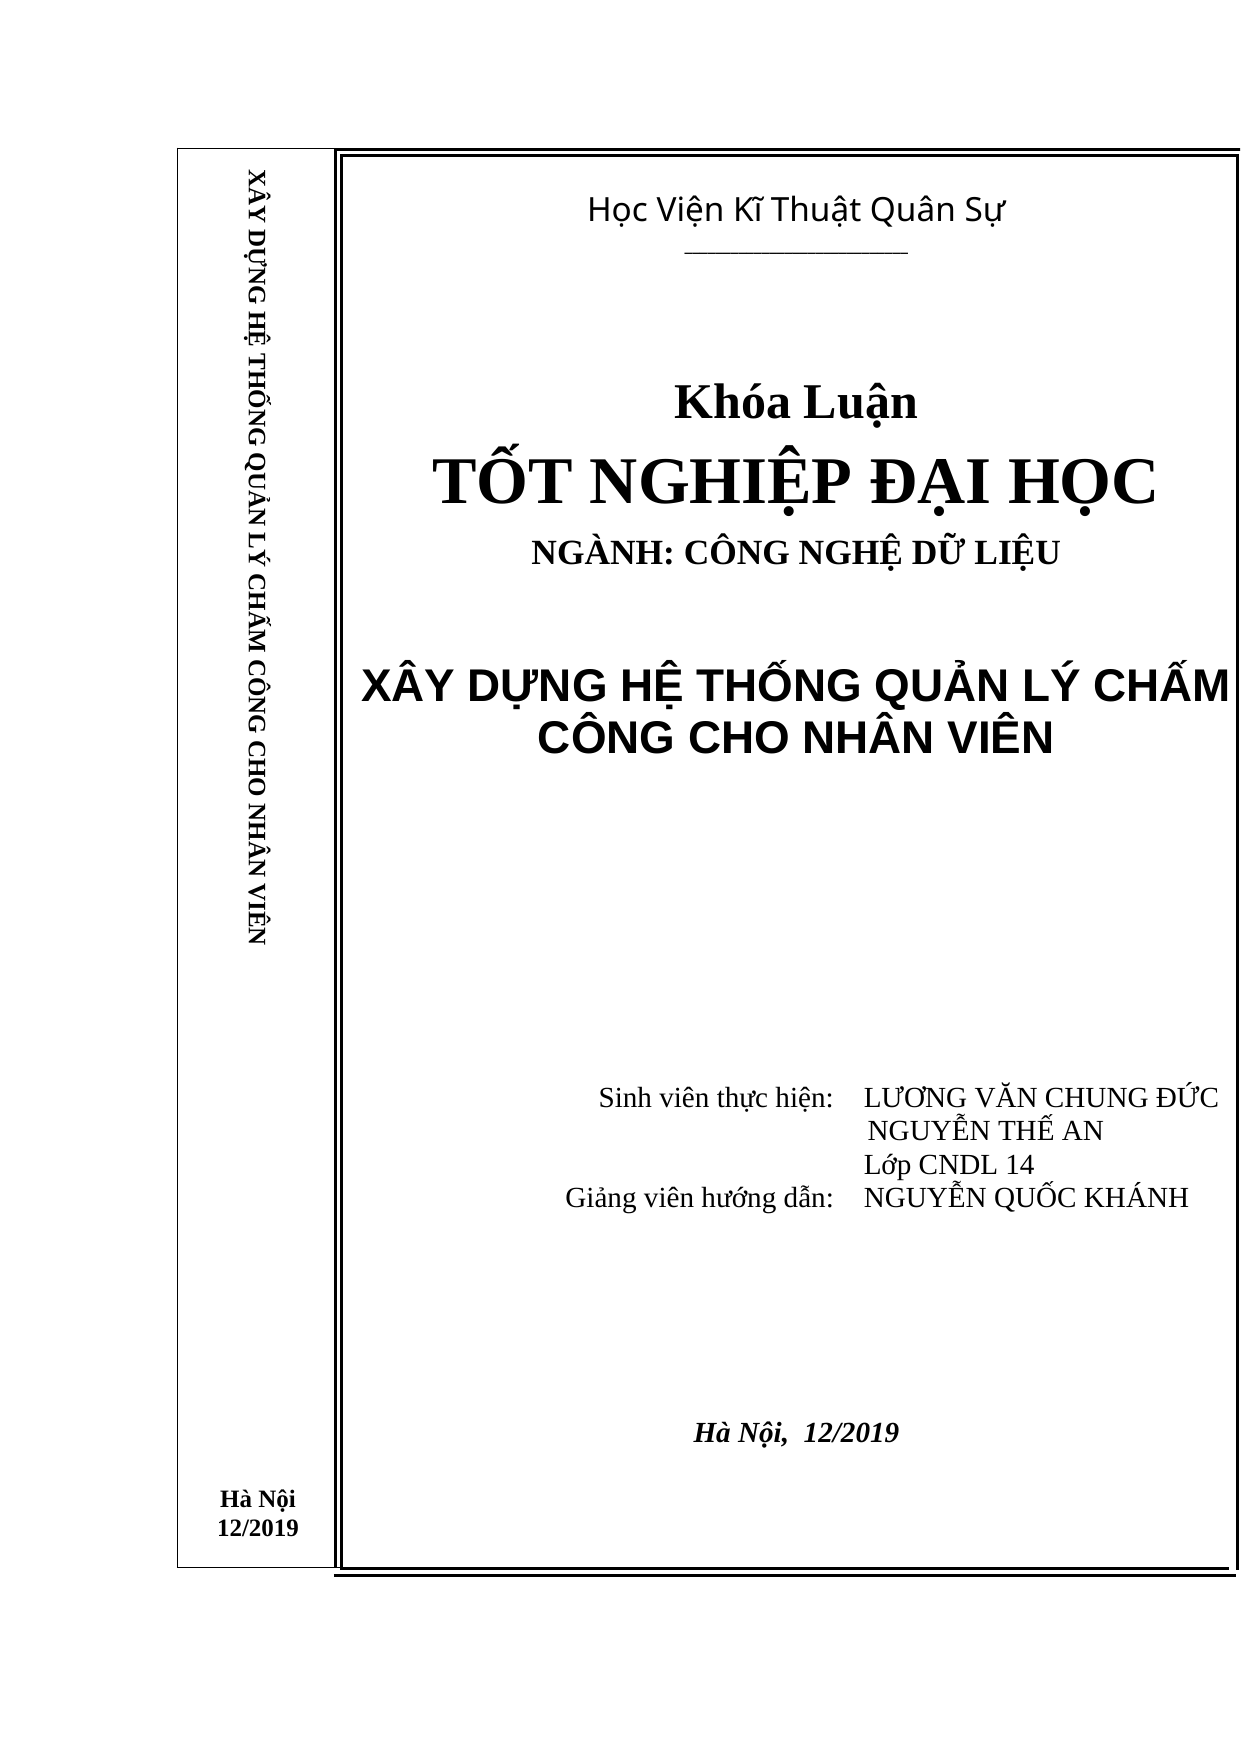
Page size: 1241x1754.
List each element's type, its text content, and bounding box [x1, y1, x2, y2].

table_header Học Viện Kĩ Thuật Quân Sự _____________________________ Khóa Luận TỐT NGHIỆP ĐẠI HỌC NGÀNH: CÔNG NGHỆ DỮ LIỆU XÂY DỰNG HỆ THỐNG QUẢN LÝ CHẤM CÔNG CHO NHÂN VIÊN Sinh viên thực hiện: LƯƠNG VĂN CHUNG ĐỨC NGUYỄN THẾ AN Lớp CNDL 14 Giảng viên hướng dẫn: NGUYỄN QUỐC KHÁNH Hà Nội, 12/2019 [339, 151, 1240, 1567]
table_header XÂY DỰNG HỆ THỐNG QUẢN LÝ CHẤM CÔNG CHO NHÂN VIÊN [178, 149, 334, 1449]
table_cell Hà Nội 12/2019 [178, 1449, 334, 1567]
